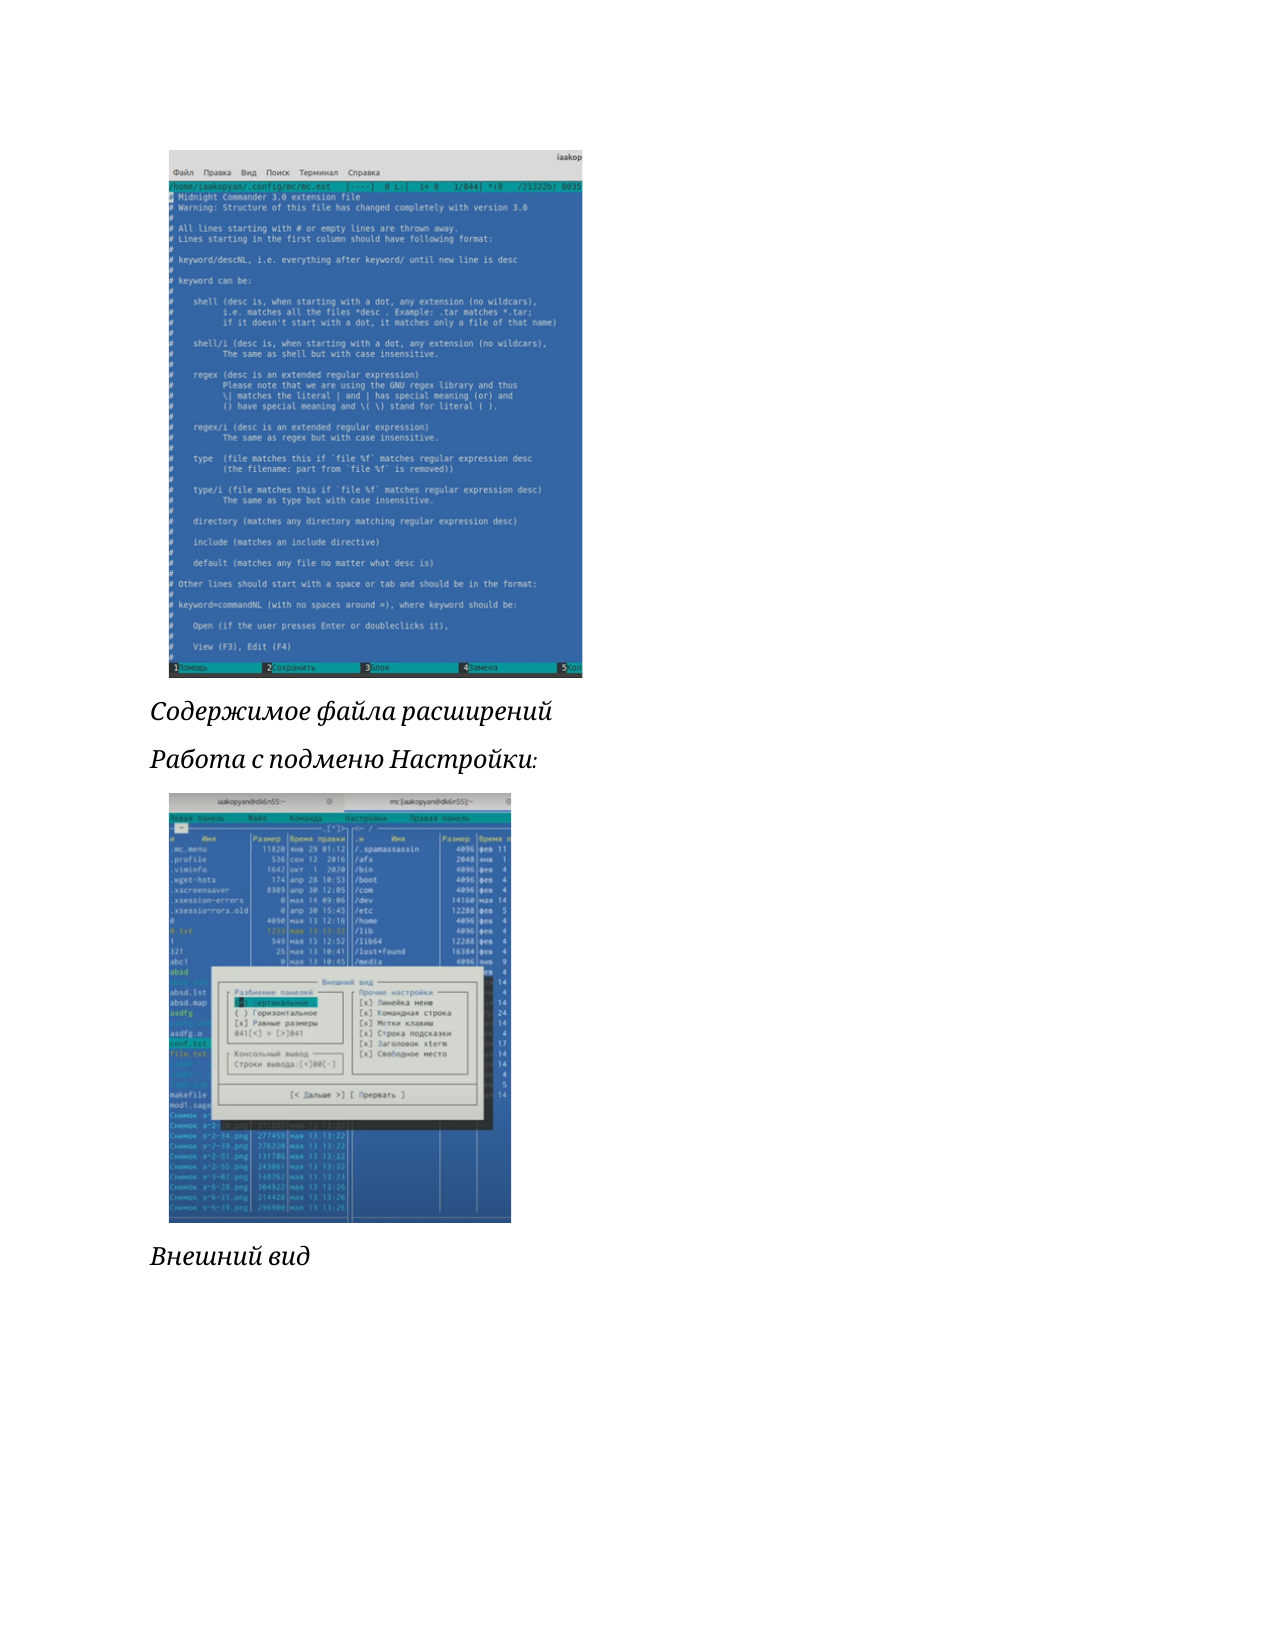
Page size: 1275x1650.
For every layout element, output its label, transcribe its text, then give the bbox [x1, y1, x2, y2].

picture [168, 150, 583, 678]
picture [168, 793, 512, 1223]
text Содержимое файла расширений [150, 698, 1125, 727]
text Внешний вид [150, 1243, 1125, 1272]
text Работа с подменю Настройки: [150, 746, 1125, 774]
